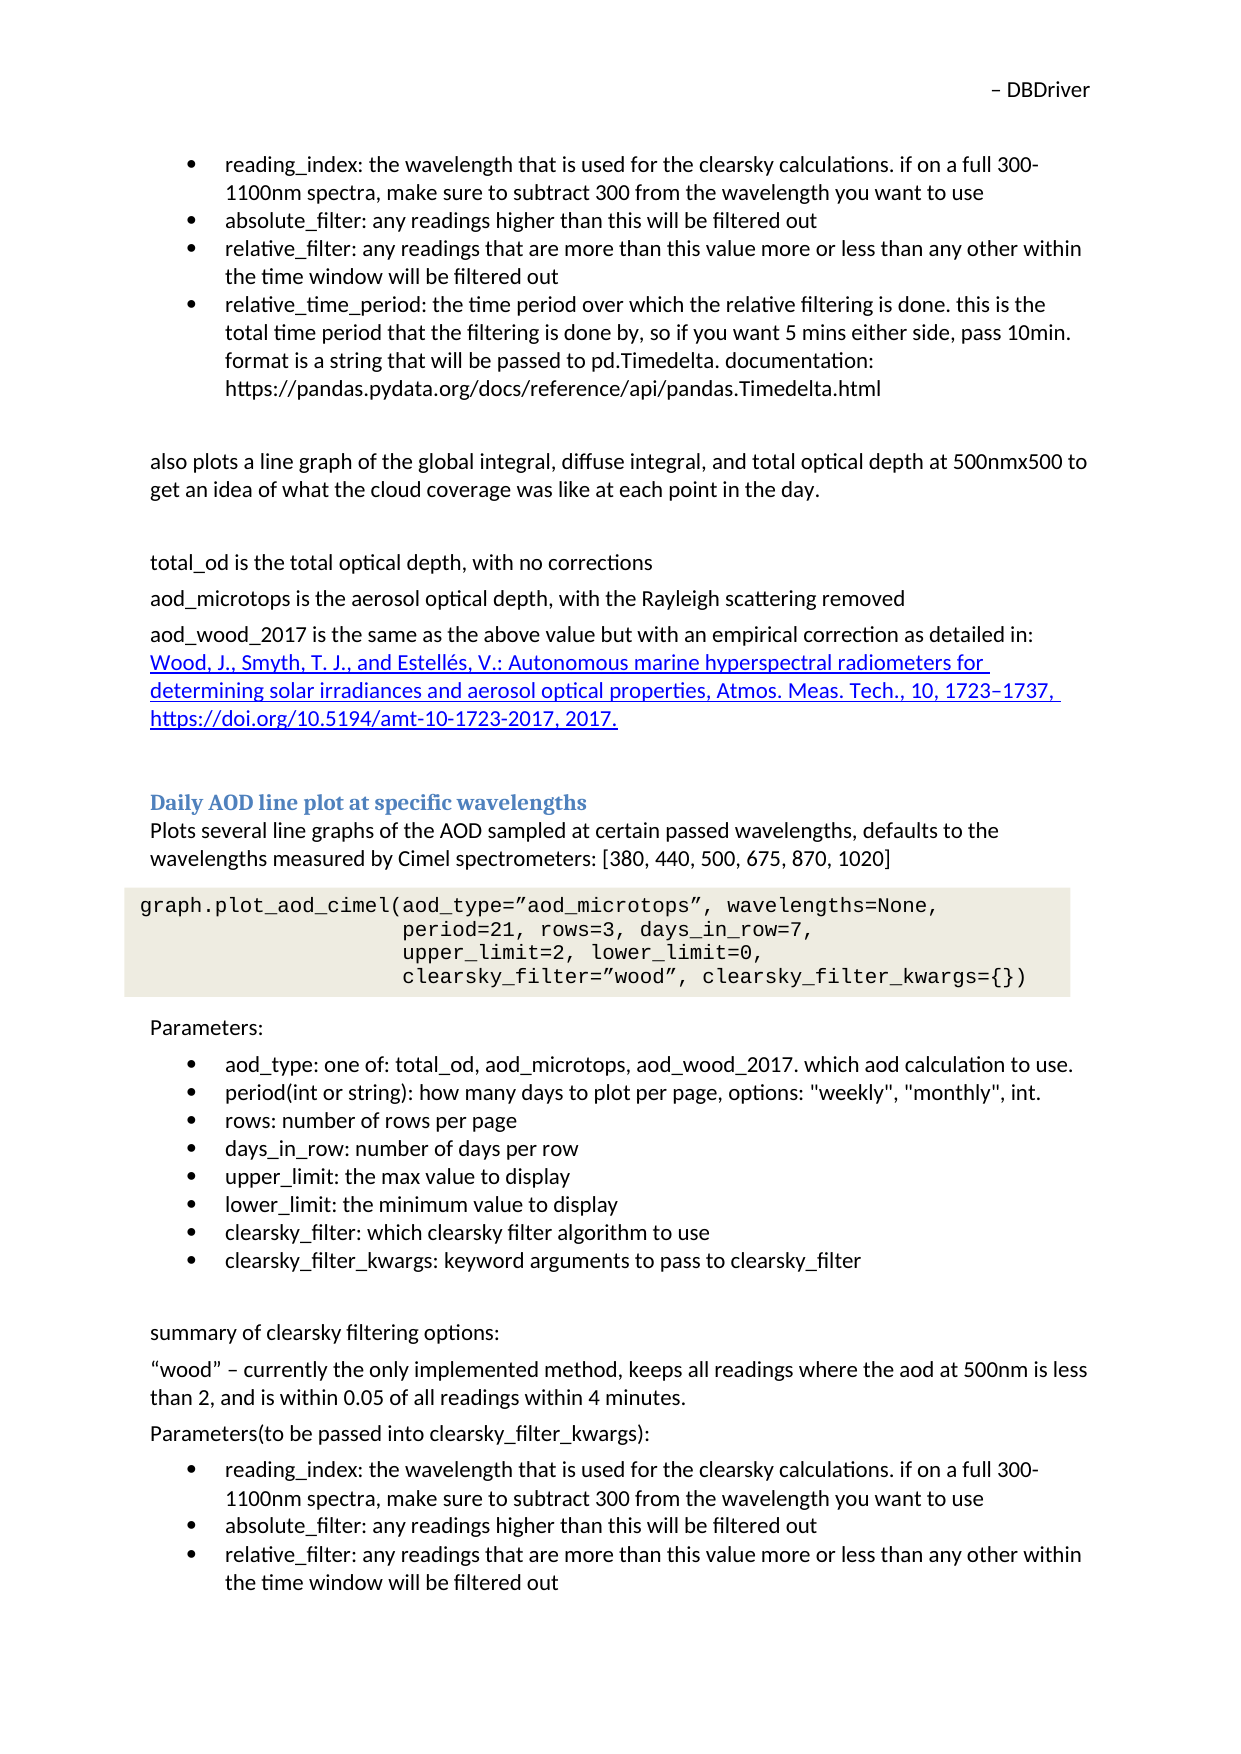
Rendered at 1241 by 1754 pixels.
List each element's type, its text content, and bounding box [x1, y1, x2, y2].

list clearsky_filter: which clearsky filter algorithm to use [187, 1218, 1090, 1246]
list aod_type: one of: total_od, aod_microtops, aod_wood_2017. which aod calculation to use. [187, 1050, 1090, 1078]
list upper_limit: the max value to display [187, 1162, 1090, 1190]
list relative_filter: any readings that are more than this value more or less than any other within the time window will be filtered out [187, 234, 1090, 290]
text Parameters: [150, 889, 1090, 1041]
text total_od is the total optical depth, with no corrections [150, 548, 1090, 576]
list period(int or string): how many days to plot per page, options: "weekly", "monthly", int. [187, 1078, 1090, 1106]
text aod_microtops is the aerosol optical depth, with the Rayleigh scattering removed [150, 584, 1090, 612]
list relative_filter: any readings that are more than this value more or less than any other within the time window will be filtered out [187, 1540, 1090, 1596]
text “wood” – currently the only implemented method, keeps all readings where the aod at 500nm is less than 2, and is within 0.05 of all readings within 4 minutes. [150, 1355, 1090, 1411]
list days_in_row: number of days per row [187, 1134, 1090, 1162]
text Parameters(to be passed into clearsky_filter_kwargs): [150, 1419, 1090, 1447]
list clearsky_filter_kwargs: keyword arguments to pass to clearsky_filter [187, 1246, 1090, 1274]
text Plots several line graphs of the AOD sampled at certain passed wavelengths, defaults to the wavelengths measured by Cimel spectrometers: [380, 440, 500, 675, 870, 1020] [150, 816, 1090, 872]
list lower_limit: the minimum value to display [187, 1190, 1090, 1218]
text summary of clearsky filtering options: [150, 1318, 1090, 1347]
list relative_time_period: the time period over which the relative filtering is done. this is the total time period that the filtering is done by, so if you want 5 mins either side, pass 10min. format is a string that will be passed to pd.Timedelta. documentation: https://pandas.pydata.org/docs/reference/api/pandas.Timedelta.html [187, 290, 1090, 402]
text aod_wood_2017 is the same as the above value but with an empirical correction as detailed in: Wood, J., Smyth, T. J., and Estellés, V.: Autonomous marine hyperspectral radiometers for determining solar irradiances and aerosol optical properties, Atmos. Meas. Tech., 10, 1723–1737, https://doi.org/10.5194/amt-10-1723-2017, 2017. [150, 620, 1090, 732]
list reading_index: the wavelength that is used for the clearsky calculations. if on a full 300-1100nm spectra, make sure to subtract 300 from the wavelength you want to use [187, 150, 1090, 206]
list reading_index: the wavelength that is used for the clearsky calculations. if on a full 300-1100nm spectra, make sure to subtract 300 from the wavelength you want to use [187, 1456, 1090, 1512]
list absolute_filter: any readings higher than this will be filtered out [187, 1512, 1090, 1540]
list rows: number of rows per page [187, 1106, 1090, 1134]
text also plots a line graph of the global integral, diffuse integral, and total optical depth at 500nmx500 to get an idea of what the cloud coverage was like at each point in the day. [150, 447, 1090, 503]
subtitle Daily AOD line plot at specific wavelengths [150, 789, 1090, 816]
list absolute_filter: any readings higher than this will be filtered out [187, 206, 1090, 234]
